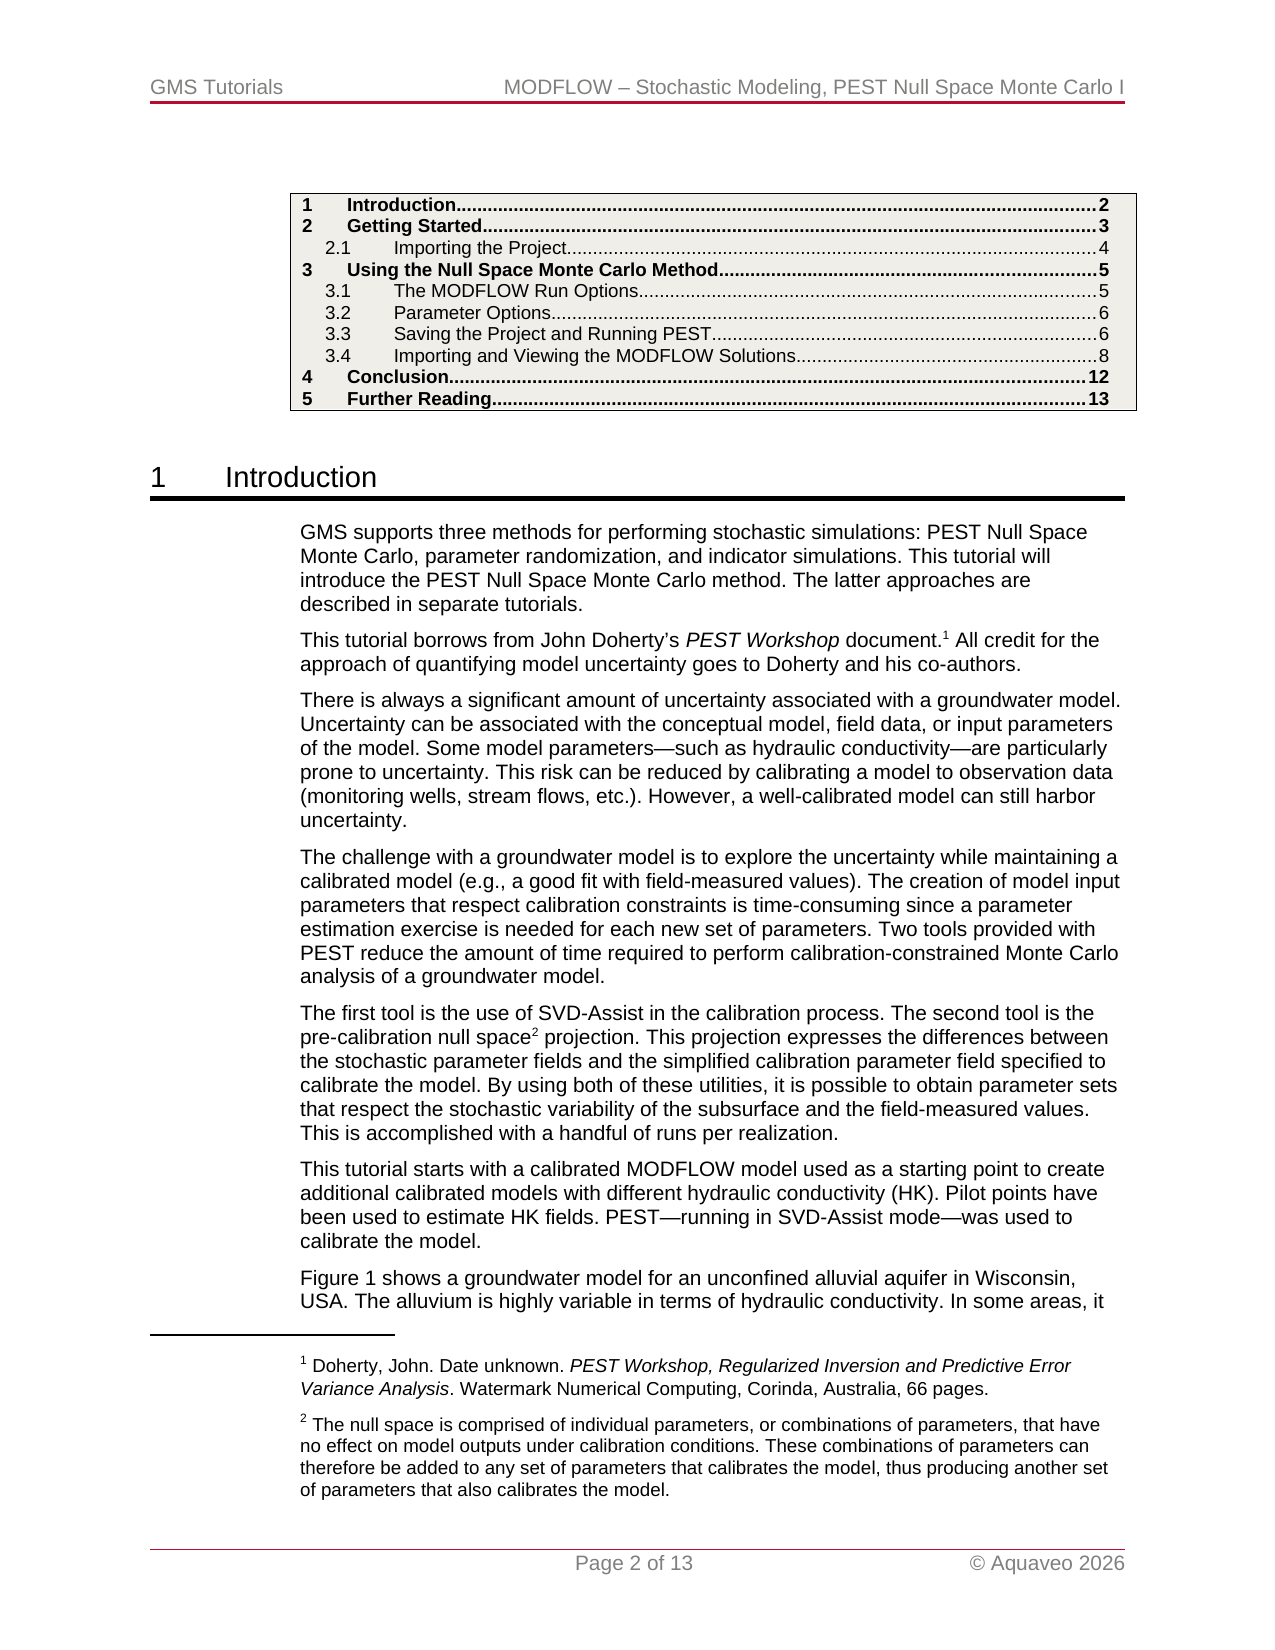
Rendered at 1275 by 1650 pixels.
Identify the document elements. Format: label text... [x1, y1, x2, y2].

text The first tool is the use of SVD-Assist in the calibration process. The second tool is the pre-calibration null space projection. This projection expresses the differences between the stochastic parameter fields and the simplified calibration parameter field specified to calibrate the model. By using both of these utilities, it is possible to obtain parameter sets that respect the stochastic variability of the subsurface and the field-measured values. This is accomplished with a handful of runs per realization. [300, 1001, 1125, 1144]
text The challenge with a groundwater model is to explore the uncertainty while maintaining a calibrated model (e.g., a good fit with field-measured values). The creation of model input parameters that respect calibration constraints is time-consuming since a parameter estimation exercise is needed for each new set of parameters. Two tools provided with PEST reduce the amount of time required to perform calibration-constrained Monte Carlo analysis of a groundwater model. [300, 844, 1125, 988]
text There is always a significant amount of uncertainty associated with a groundwater model. Uncertainty can be associated with the conceptual model, field data, or input parameters of the model. Some model parameters—such as hydraulic conductivity—are particularly prone to uncertainty. This risk can be reduced by calibrating a model to observation data (monitoring wells, stream flows, etc.). However, a well-calibrated model can still harbor uncertainty. [300, 688, 1125, 832]
text GMS supports three methods for performing stochastic simulations: PEST Null Space Monte Carlo, parameter randomization, and indicator simulations. This tutorial will introduce the PEST Null Space Monte Carlo method. The latter approaches are described in separate tutorials. [300, 519, 1125, 615]
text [300, 1265, 1125, 1313]
subtitle Introduction [150, 461, 1125, 496]
text This tutorial borrows from John Doherty’s PEST Workshop document. All credit for the approach of quantifying model uncertainty goes to Doherty and his co-authors. [300, 628, 1125, 676]
table_header 1 Introduction 2 2 Getting Started 3 2.1 Importing the Project 4 3 Using the Null Space Monte Carlo Method 5 3.1 The MODFLOW Run Options 5 3.2 Parameter Options 6 3.3 Saving the Project and Running PEST 6 3.4 Importing and Viewing the MODFLOW Solutions 8 4 Conclusion 12 5 Further Reading 13 [291, 194, 1136, 409]
text This tutorial starts with a calibrated MODFLOW model used as a starting point to create additional calibrated models with different hydraulic conductivity (HK). Pilot points have been used to estimate HK fields. —running in SVD-Assist mode—was used to calibrate the model. [300, 1157, 1125, 1253]
